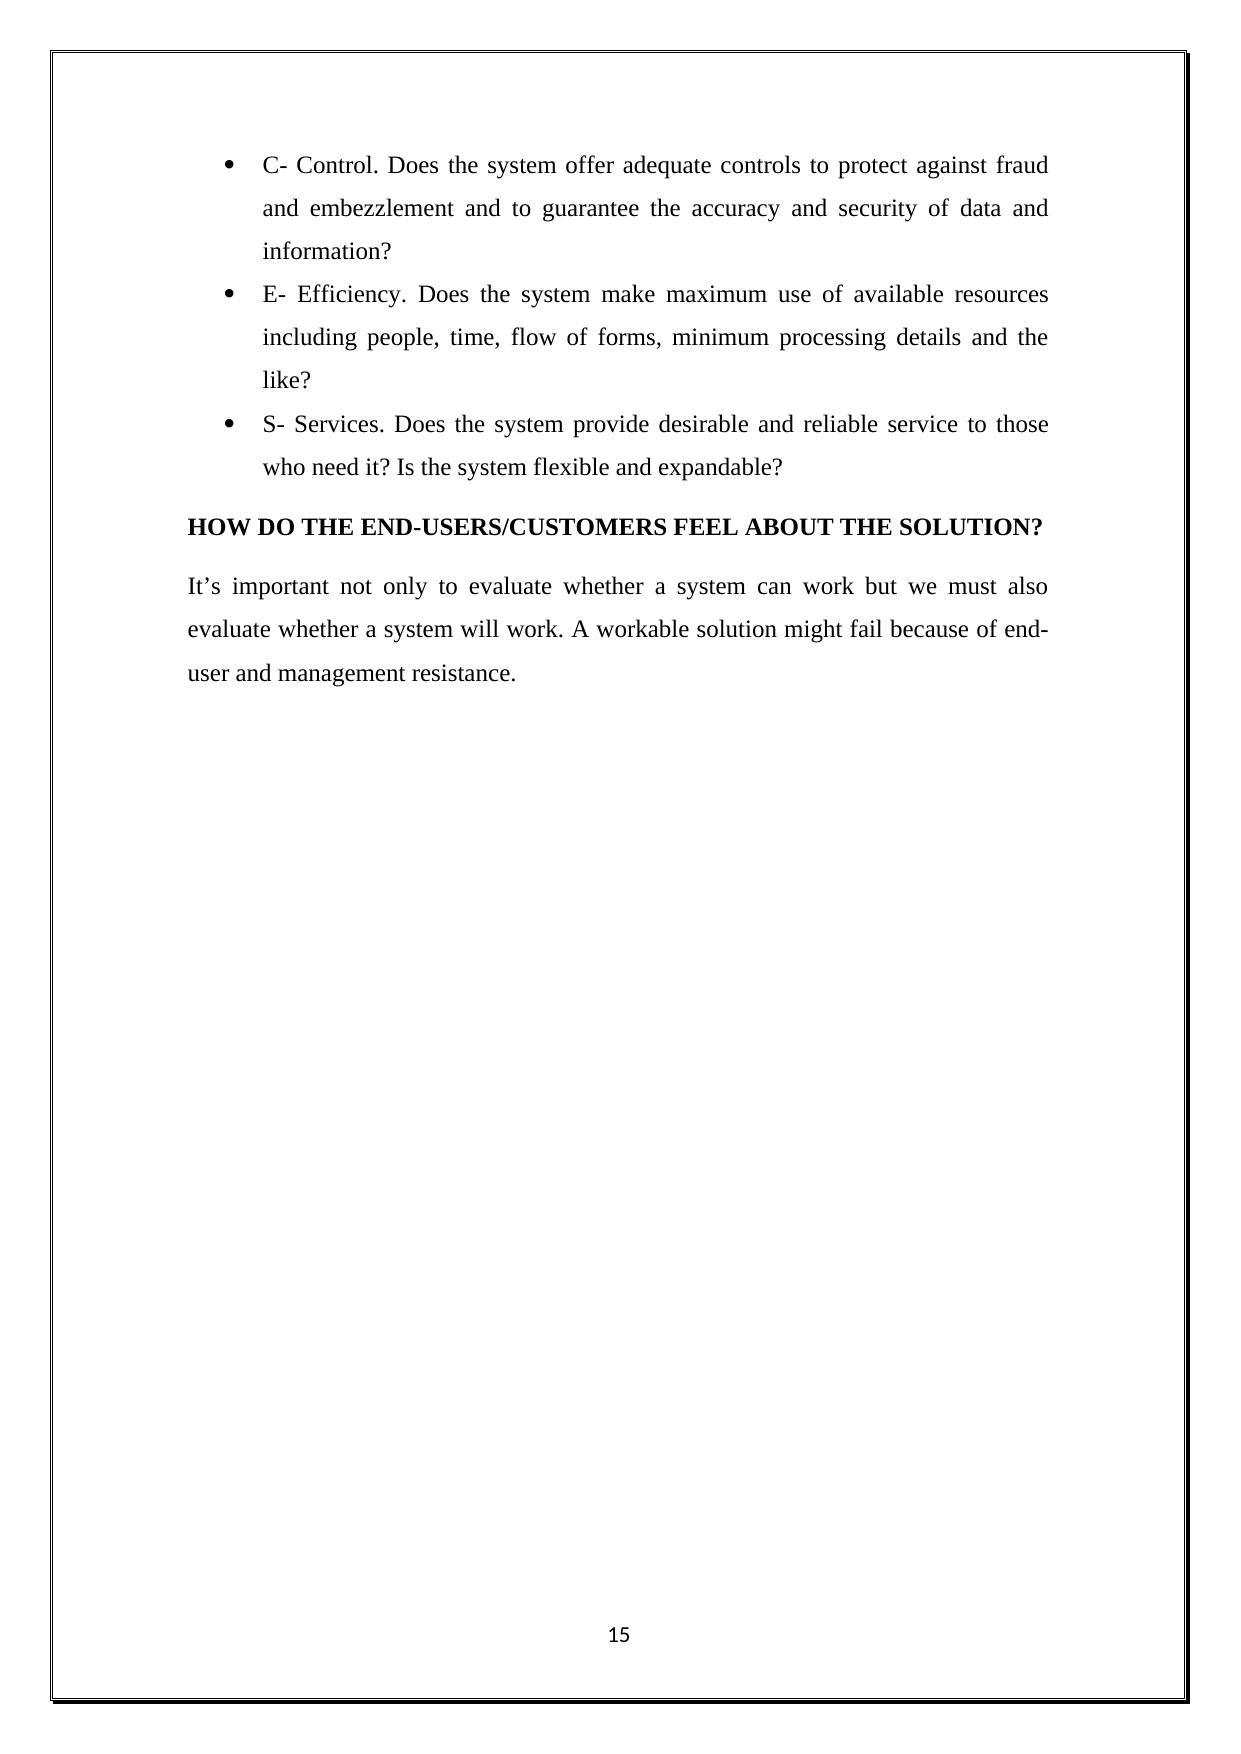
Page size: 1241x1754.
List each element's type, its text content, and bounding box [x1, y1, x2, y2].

text It’s important not only to evaluate whether a system can work but we must also evaluate whether a system will work. A workable solution might fail because of end-user and management resistance. [187, 571, 1049, 686]
list C- Control. Does the system offer adequate controls to protect against fraud and embezzlement and to guarantee the accuracy and security of data and information? [225, 150, 1049, 265]
text HOW DO THE END-USERS/CUSTOMERS FEEL ABOUT THE SOLUTION? [187, 512, 1049, 540]
list E- Efficiency. Does the system make maximum use of available resources including people, time, flow of forms, minimum processing details and the like? [225, 279, 1049, 394]
list S- Services. Does the system provide desirable and reliable service to those who need it? Is the system flexible and expandable? [225, 409, 1049, 481]
